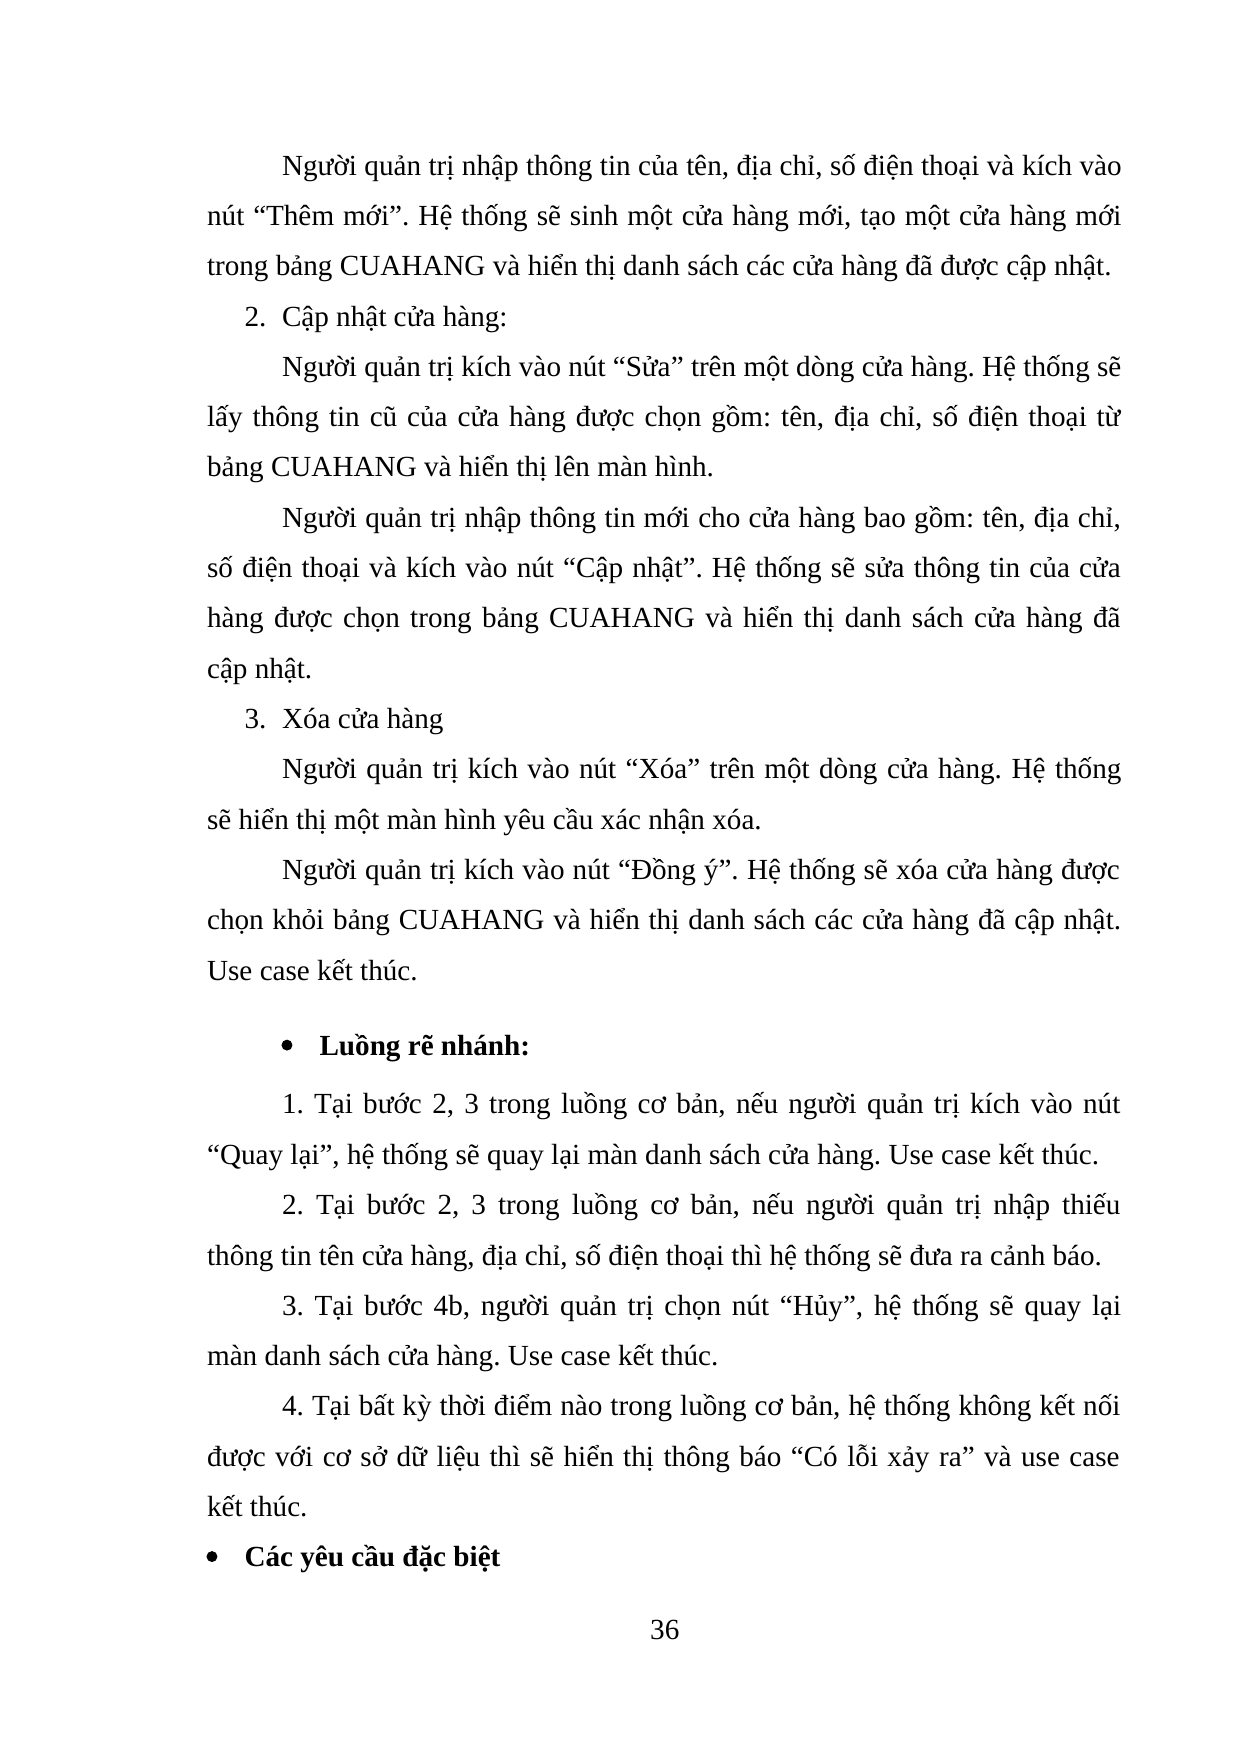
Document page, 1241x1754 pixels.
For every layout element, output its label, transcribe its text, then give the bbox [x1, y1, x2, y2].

text 4. Tại bất kỳ thời điểm nào trong luồng cơ bản, hệ thống không kết nối được với cơ sở dữ liệu thì sẽ hiển thị thông báo “Có lỗi xảy ra” và use case kết thúc. [207, 1388, 1122, 1523]
list Các yêu cầu đặc biệt [207, 1539, 1122, 1573]
text 2. Tại bước 2, 3 trong luồng cơ bản, nếu người quản trị nhập thiếu thông tin tên cửa hàng, địa chỉ, số điện thoại thì hệ thống sẽ đưa ra cảnh báo. [207, 1187, 1122, 1271]
text Người quản trị kích vào nút “Xóa” trên một dòng cửa hàng. Hệ thống sẽ hiển thị một màn hình yêu cầu xác nhận xóa. [207, 751, 1122, 835]
text 3. Tại bước 4b, người quản trị chọn nút “Hủy”, hệ thống sẽ quay lại màn danh sách cửa hàng. Use case kết thúc. [207, 1288, 1122, 1372]
text 1. Tại bước 2, 3 trong luồng cơ bản, nếu người quản trị kích vào nút “Quay lại”, hệ thống sẽ quay lại màn danh sách cửa hàng. Use case kết thúc. [207, 1087, 1122, 1171]
text Người quản trị nhập thông tin mới cho cửa hàng bao gồm: tên, địa chỉ, số điện thoại và kích vào nút “Cập nhật”. Hệ thống sẽ sửa thông tin của cửa hàng được chọn trong bảng CUAHANG và hiển thị danh sách cửa hàng đã cập nhật. [207, 500, 1122, 684]
text Người quản trị nhập thông tin của tên, địa chỉ, số điện thoại và kích vào nút “Thêm mới”. Hệ thống sẽ sinh một cửa hàng mới, tạo một cửa hàng mới trong bảng CUAHANG và hiển thị danh sách các cửa hàng đã được cập nhật. [207, 148, 1122, 282]
list Luồng rẽ nhánh: [282, 1028, 1122, 1062]
text Người quản trị kích vào nút “Sửa” trên một dòng cửa hàng. Hệ thống sẽ lấy thông tin cũ của cửa hàng được chọn gồm: tên, địa chỉ, số điện thoại từ bảng CUAHANG và hiển thị lên màn hình. [207, 349, 1122, 483]
list Xóa cửa hàng [244, 701, 1122, 735]
text Người quản trị kích vào nút “Đồng ý”. Hệ thống sẽ xóa cửa hàng được chọn khỏi bảng CUAHANG và hiển thị danh sách các cửa hàng đã cập nhật. Use case kết thúc. [207, 852, 1122, 986]
list Cập nhật cửa hàng: [244, 299, 1122, 332]
